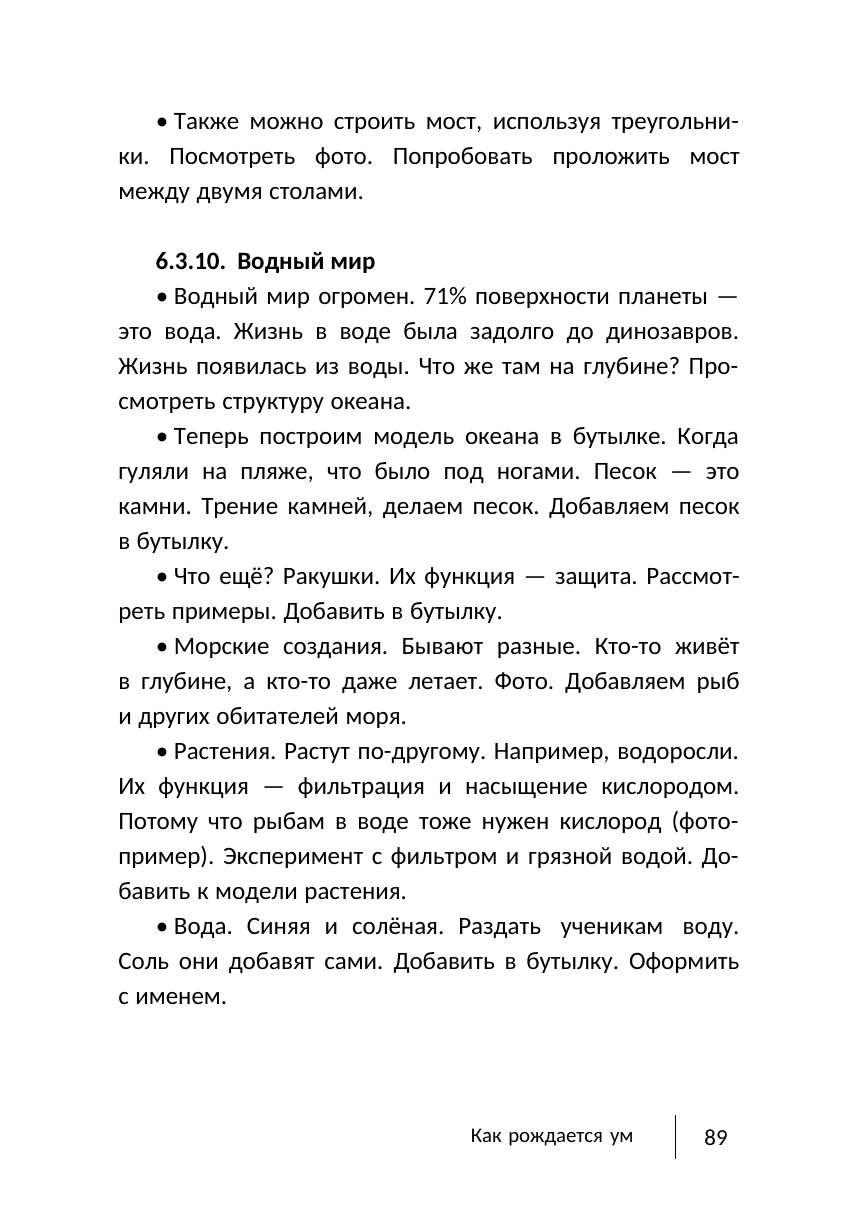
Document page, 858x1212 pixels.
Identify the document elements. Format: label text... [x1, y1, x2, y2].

list Теперь построим модель океана в бутылке. Когда гуляли на пляже, что было под ногами. Песок — это камни. Трение камней, делаем песок. Добавляем песок в бутылку. [118, 420, 739, 556]
list Водный мир огромен. 71% поверхности планеты — это вода. Жизнь в воде была задолго до динозавров. Жизнь появилась из воды. Что же там на глубине? Про- смотреть структуру океана. [118, 280, 739, 416]
list Вода. Синяя и солёная. Раздать ученикам воду. Соль они добавят сами. Добавить в бутылку. Оформить с именем. [118, 910, 739, 1011]
list Растения. Растут по-другому. Например, водоросли. Их функция — фильтрация и насыщение кислородом. Потому что рыбам в воде тоже нужен кислород (фото- пример). Эксперимент с фильтром и грязной водой. До- бавить к модели растения. [118, 735, 739, 906]
subtitle Водный мир [155, 245, 751, 276]
list Морские создания. Бывают разные. Кто-то живёт в глубине, а кто-то даже летает. Фото. Добавляем рыб и других обитателей моря. [118, 630, 739, 731]
list Что ещё? Ракушки. Их функция — защита. Рассмот- реть примеры. Добавить в бутылку. [118, 560, 741, 626]
list Также можно строить мост, используя треугольни- ки. Посмотреть фото. Попробовать проложить мост между двумя столами. [118, 105, 739, 206]
